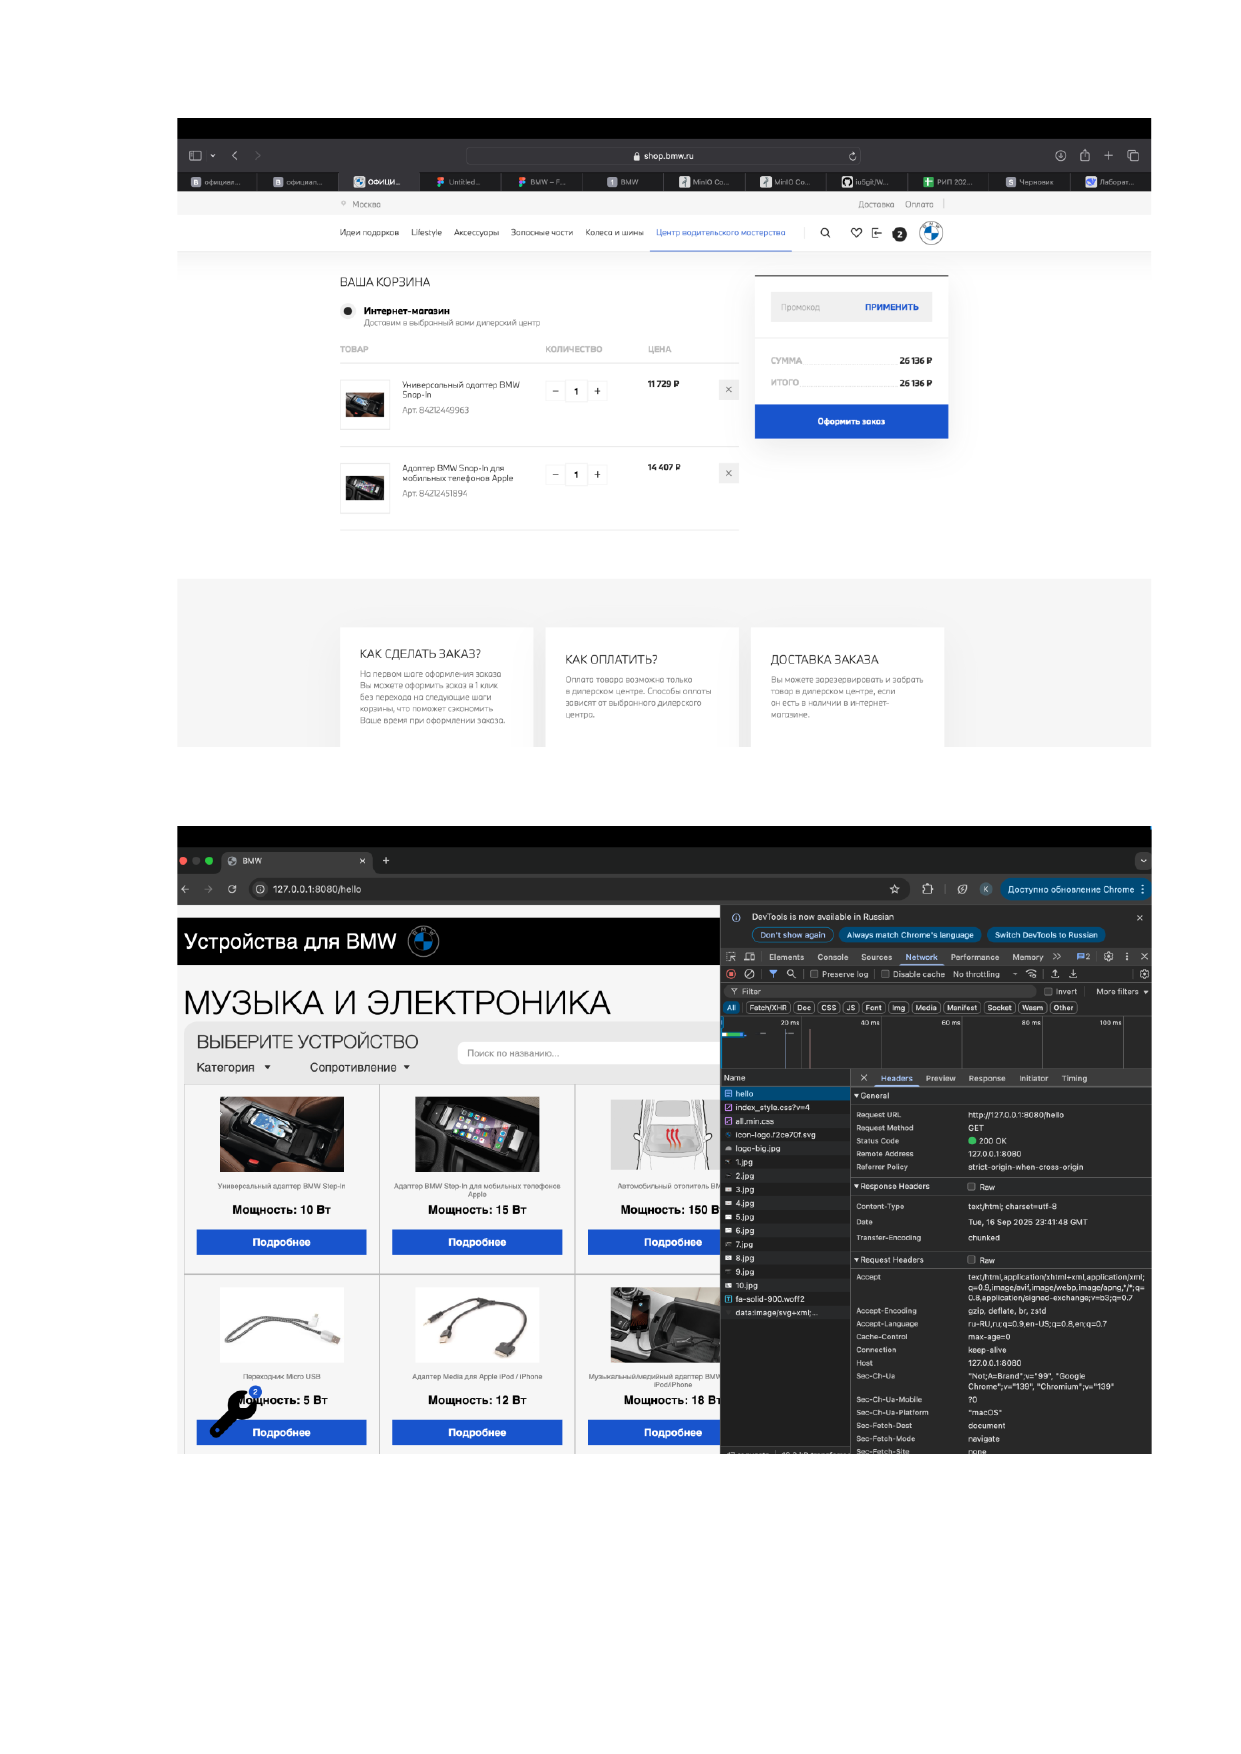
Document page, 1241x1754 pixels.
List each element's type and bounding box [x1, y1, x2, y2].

picture [177, 826, 1152, 1454]
picture [177, 118, 1152, 747]
